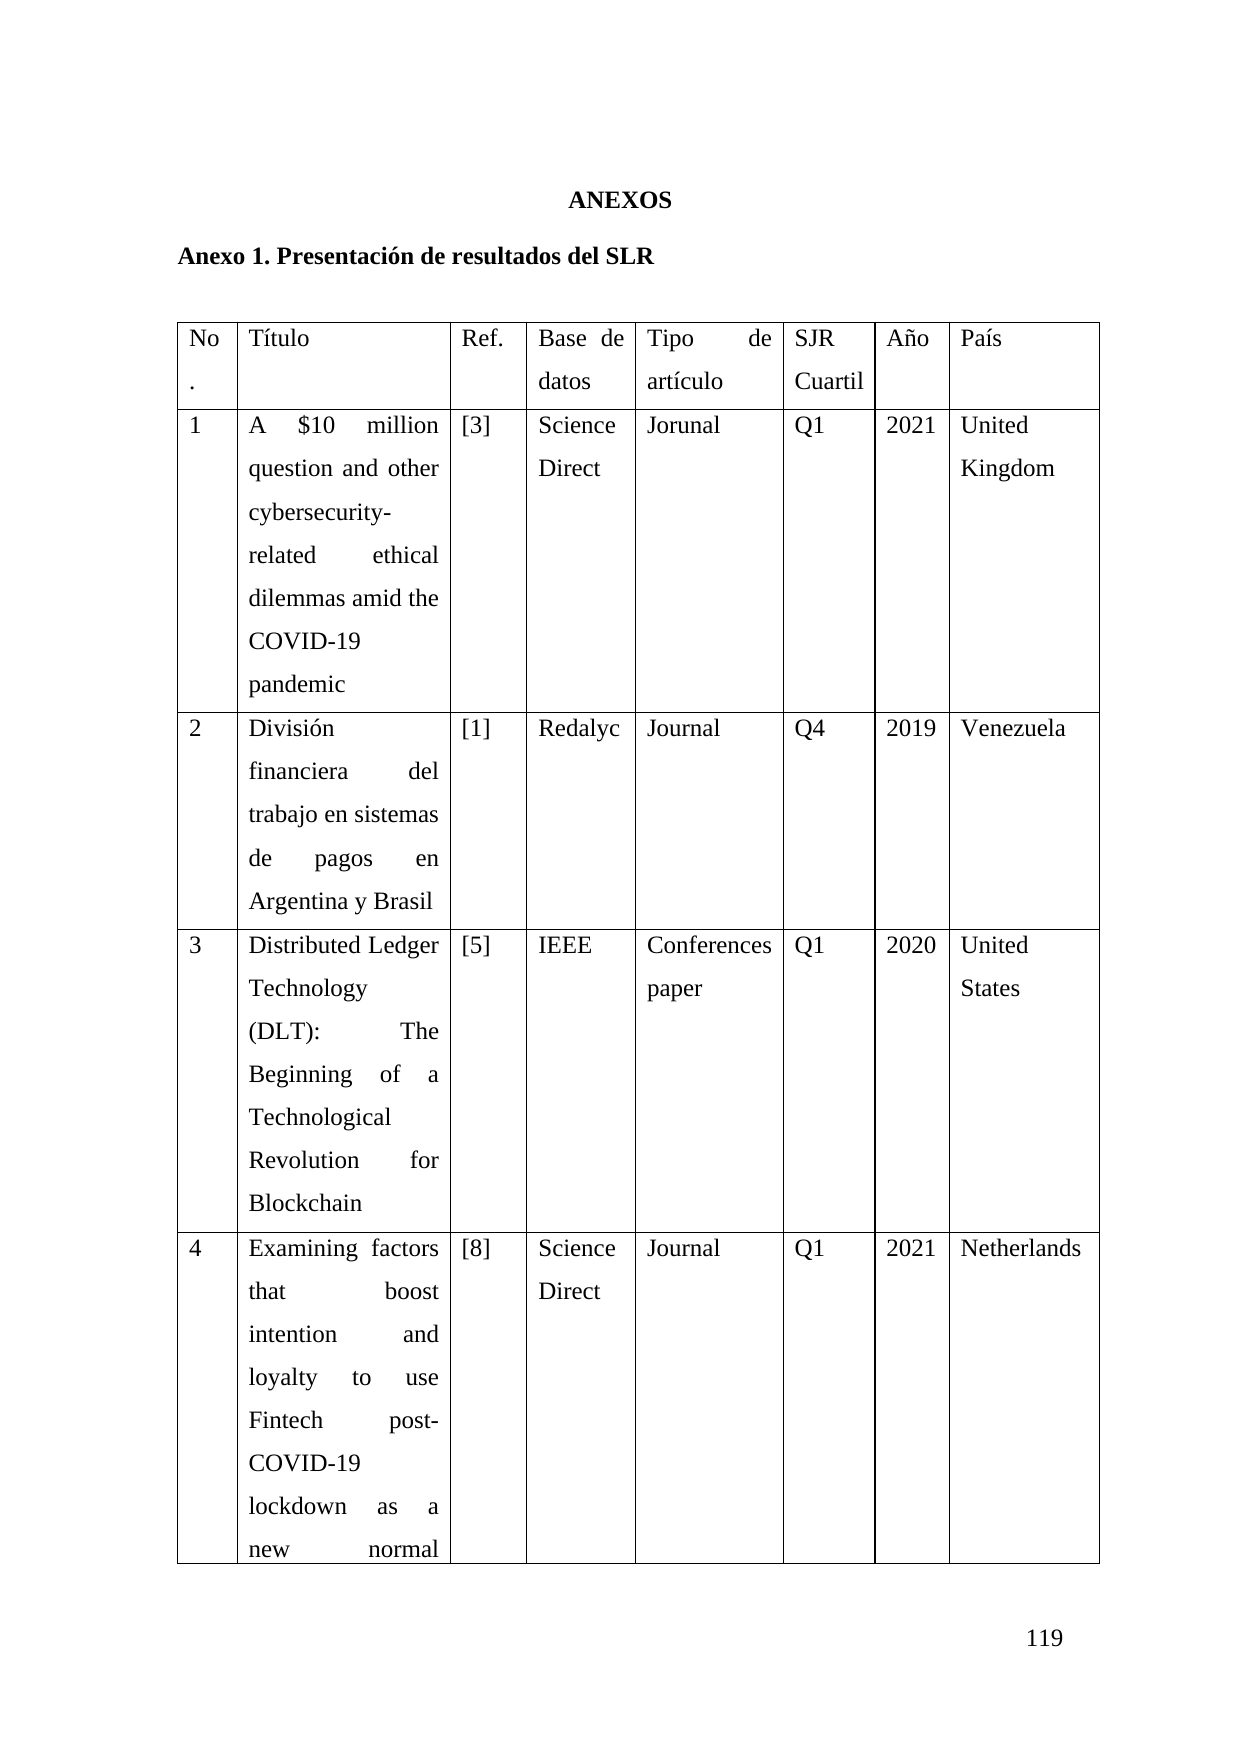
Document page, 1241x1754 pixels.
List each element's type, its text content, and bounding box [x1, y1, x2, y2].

table_cell División financiera del trabajo en sistemas de pagos en Argentina y Brasil [238, 713, 450, 929]
table_header Base de datos [527, 323, 635, 409]
table_cell A $10 million question and other cybersecurity-related ethical dilemmas amid the COVID-19 pandemic [238, 410, 450, 712]
table_cell 3 [178, 930, 237, 1232]
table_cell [238, 1233, 450, 1563]
table_cell [451, 1233, 526, 1563]
table_cell IEEE [527, 930, 635, 1232]
table_cell 2019 [876, 713, 949, 929]
table_cell Q1 [784, 1233, 874, 1563]
table_cell Netherlands [950, 1233, 1099, 1563]
table_cell United Kingdom [950, 410, 1099, 712]
table_cell Q1 [784, 410, 874, 712]
table_header SJR Cuartil [784, 323, 874, 409]
table_cell 4 [178, 1233, 237, 1563]
table_cell 2021 [876, 1233, 949, 1563]
table_cell Q1 [784, 930, 874, 1232]
table_header Ref. [451, 323, 526, 409]
table_cell Redalyc [527, 713, 635, 929]
text ANEXOS [177, 185, 1063, 214]
table_cell Journal [636, 713, 783, 929]
table_cell 2021 [876, 410, 949, 712]
table_cell 2020 [876, 930, 949, 1232]
table_cell [451, 410, 526, 712]
table_cell [451, 930, 526, 1232]
table_cell [451, 713, 526, 929]
table_cell Venezuela [950, 713, 1099, 929]
table_cell 2 [178, 713, 237, 929]
table_cell United States [950, 930, 1099, 1232]
table_cell Q4 [784, 713, 874, 929]
table_cell Science Direct [527, 1233, 635, 1563]
table_header No. [178, 323, 237, 409]
text Anexo 1. Presentación de resultados del SLR [177, 241, 1063, 270]
table_cell Journal [636, 1233, 783, 1563]
table_header Año [876, 323, 949, 409]
table_cell 1 [178, 410, 237, 712]
table_cell Jorunal [636, 410, 783, 712]
table_header Título [238, 323, 450, 409]
table_header País [950, 323, 1099, 409]
table_header Tipo de artículo [636, 323, 783, 409]
table_cell Conferences paper [636, 930, 783, 1232]
table_cell Distributed Ledger Technology (DLT): The Beginning of a Technological Revolution for Blockchain [238, 930, 450, 1232]
table_cell Science Direct [527, 410, 635, 712]
